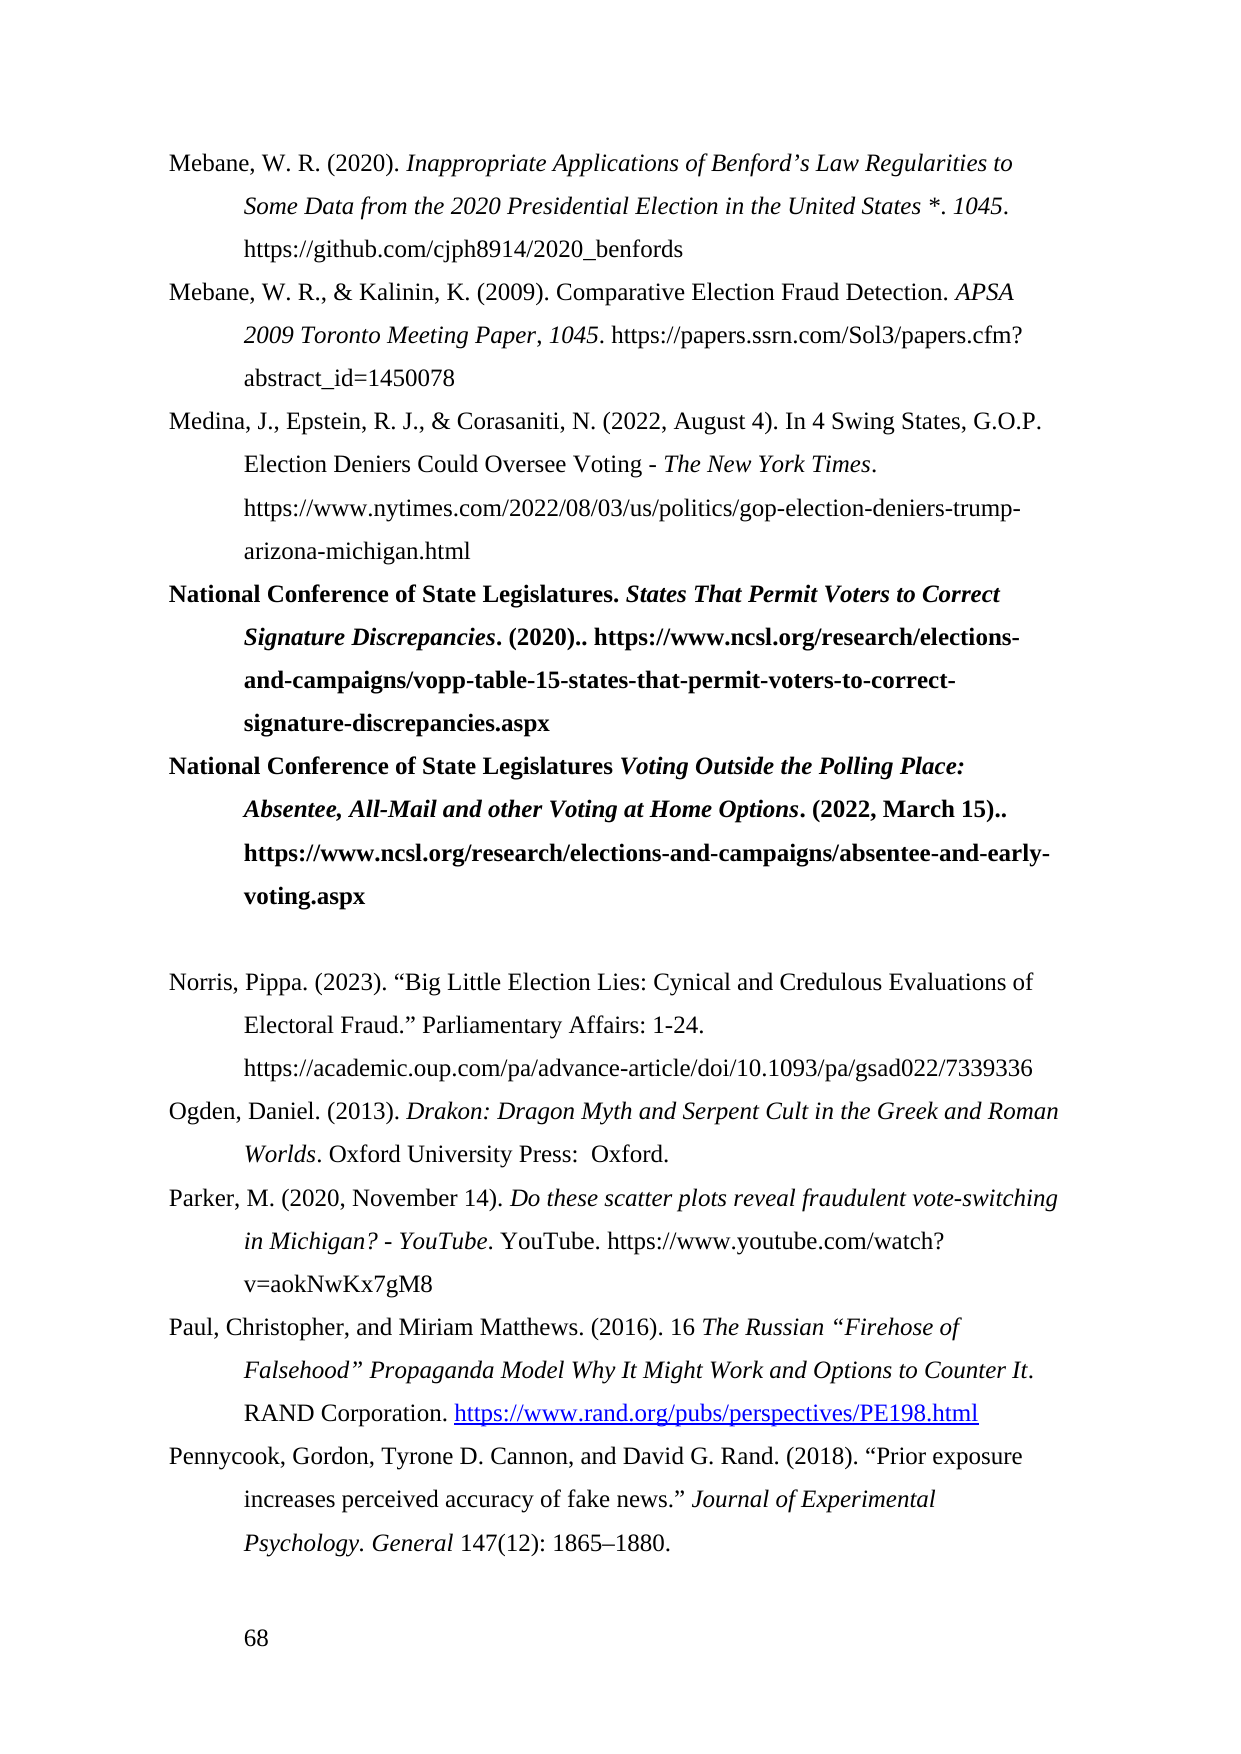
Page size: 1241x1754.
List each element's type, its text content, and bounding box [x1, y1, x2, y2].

text National Conference of State Legislatures Voting Outside the Polling Place: Absentee, All-Mail and other Voting at Home Options. (2022, March 15).. https://www.ncsl.org/research/elections-and-campaigns/absentee-and-early-voting.aspx [169, 751, 1063, 909]
text Norris, Pippa. (2023). “Big Little Election Lies: Cynical and Credulous Evaluations of Electoral Fraud.” Parliamentary Affairs: 1-24. https://academic.oup.com/pa/advance-article/doi/10.1093/pa/gsad022/7339336 [169, 967, 1063, 1082]
text Mebane, W. R., & Kalinin, K. (2009). Comparative Election Fraud Detection. APSA 2009 Toronto Meeting Paper, 1045. https://papers.ssrn.com/Sol3/papers.cfm?abstract_id=1450078 [169, 277, 1063, 392]
text Parker, M. (2020, November 14). Do these scatter plots reveal fraudulent vote-switching in Michigan? - YouTube. YouTube. https://www.youtube.com/watch?v=aokNwKx7gM8 [169, 1183, 1063, 1298]
text National Conference of State Legislatures. States That Permit Voters to Correct Signature Discrepancies. (2020).. https://www.ncsl.org/research/elections-and-campaigns/vopp-table-15-states-that-permit-voters-to-correct-signature-discrepancies.aspx [169, 579, 1063, 737]
text Medina, J., Epstein, R. J., & Corasaniti, N. (2022, August 4). In 4 Swing States, G.O.P. Election Deniers Could Oversee Voting - The New York Times. https://www.nytimes.com/2022/08/03/us/politics/gop-election-deniers-trump-arizona-michigan.html [169, 406, 1063, 564]
text Mebane, W. R. (2020). Inappropriate Applications of Benford’s Law Regularities to Some Data from the 2020 Presidential Election in the United States *. 1045. https://github.com/cjph8914/2020_benfords [169, 148, 1063, 263]
text Paul, Christopher, and Miriam Matthews. (2016). 16 The Russian “Firehose of Falsehood” Propaganda Model Why It Might Work and Options to Counter It. RAND Corporation. https://www.rand.org/pubs/perspectives/PE198.html [169, 1312, 1063, 1427]
text Ogden, Daniel. (2013). Drakon: Dragon Myth and Serpent Cult in the Greek and Roman Worlds. Oxford University Press: Oxford. [169, 1096, 1063, 1168]
text Pennycook, Gordon, Tyrone D. Cannon, and David G. Rand. (2018). “Prior exposure increases perceived accuracy of fake news.” Journal of Experimental Psychology. General 147(12): 1865–1880. [169, 1441, 1063, 1556]
